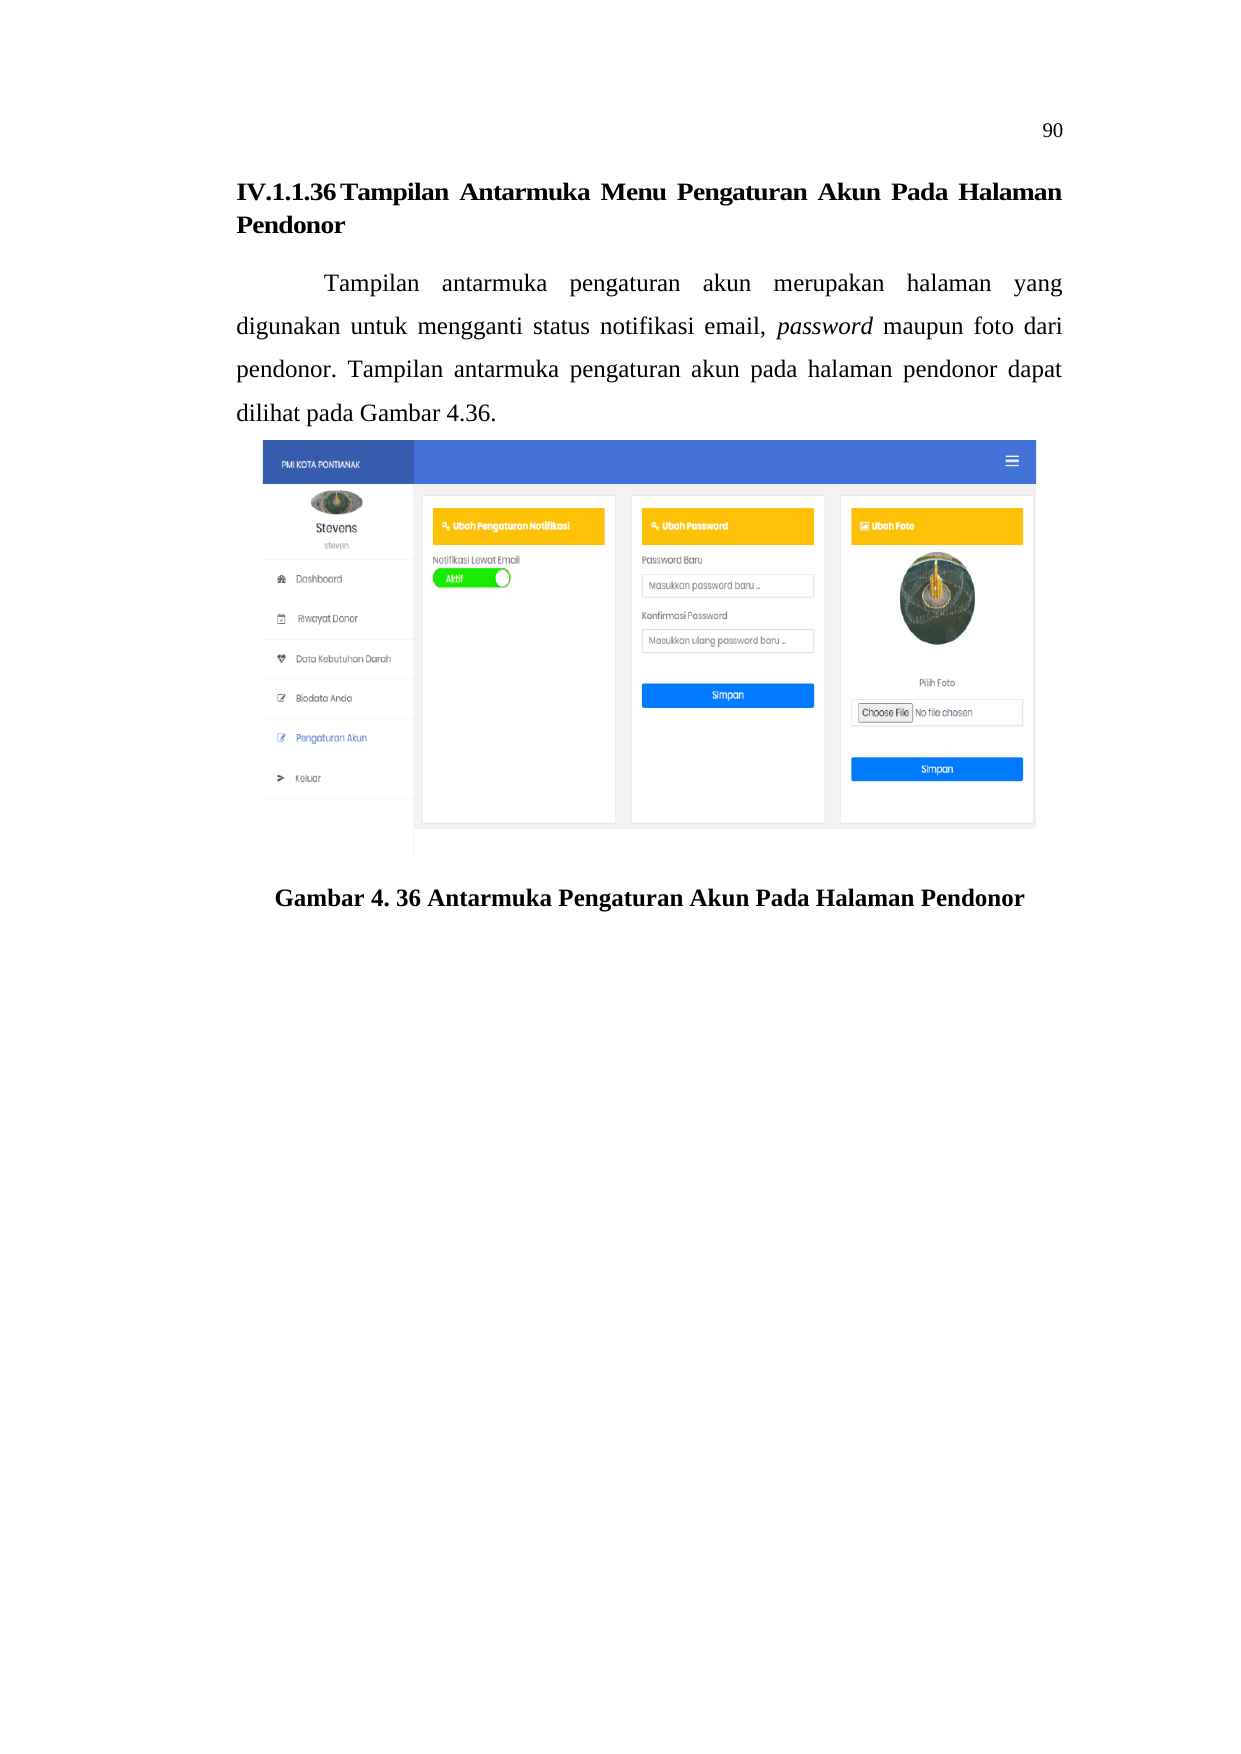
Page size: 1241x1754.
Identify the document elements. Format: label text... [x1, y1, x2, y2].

picture [262, 440, 1037, 859]
text Tampilan antarmuka pengaturan akun merupakan halaman yang digunakan untuk mengganti status notifikasi email, password maupun foto dari pendonor. Tampilan antarmuka pengaturan akun pada halaman pendonor dapat dilihat pada Gambar 4.36. [236, 268, 1063, 426]
text Gambar 4. 36 Antarmuka Pengaturan Akun Pada Halaman Pendonor [236, 883, 1063, 911]
subtitle Tampilan Antarmuka Menu Pengaturan Akun Pada Halaman Pendonor [236, 177, 1063, 239]
